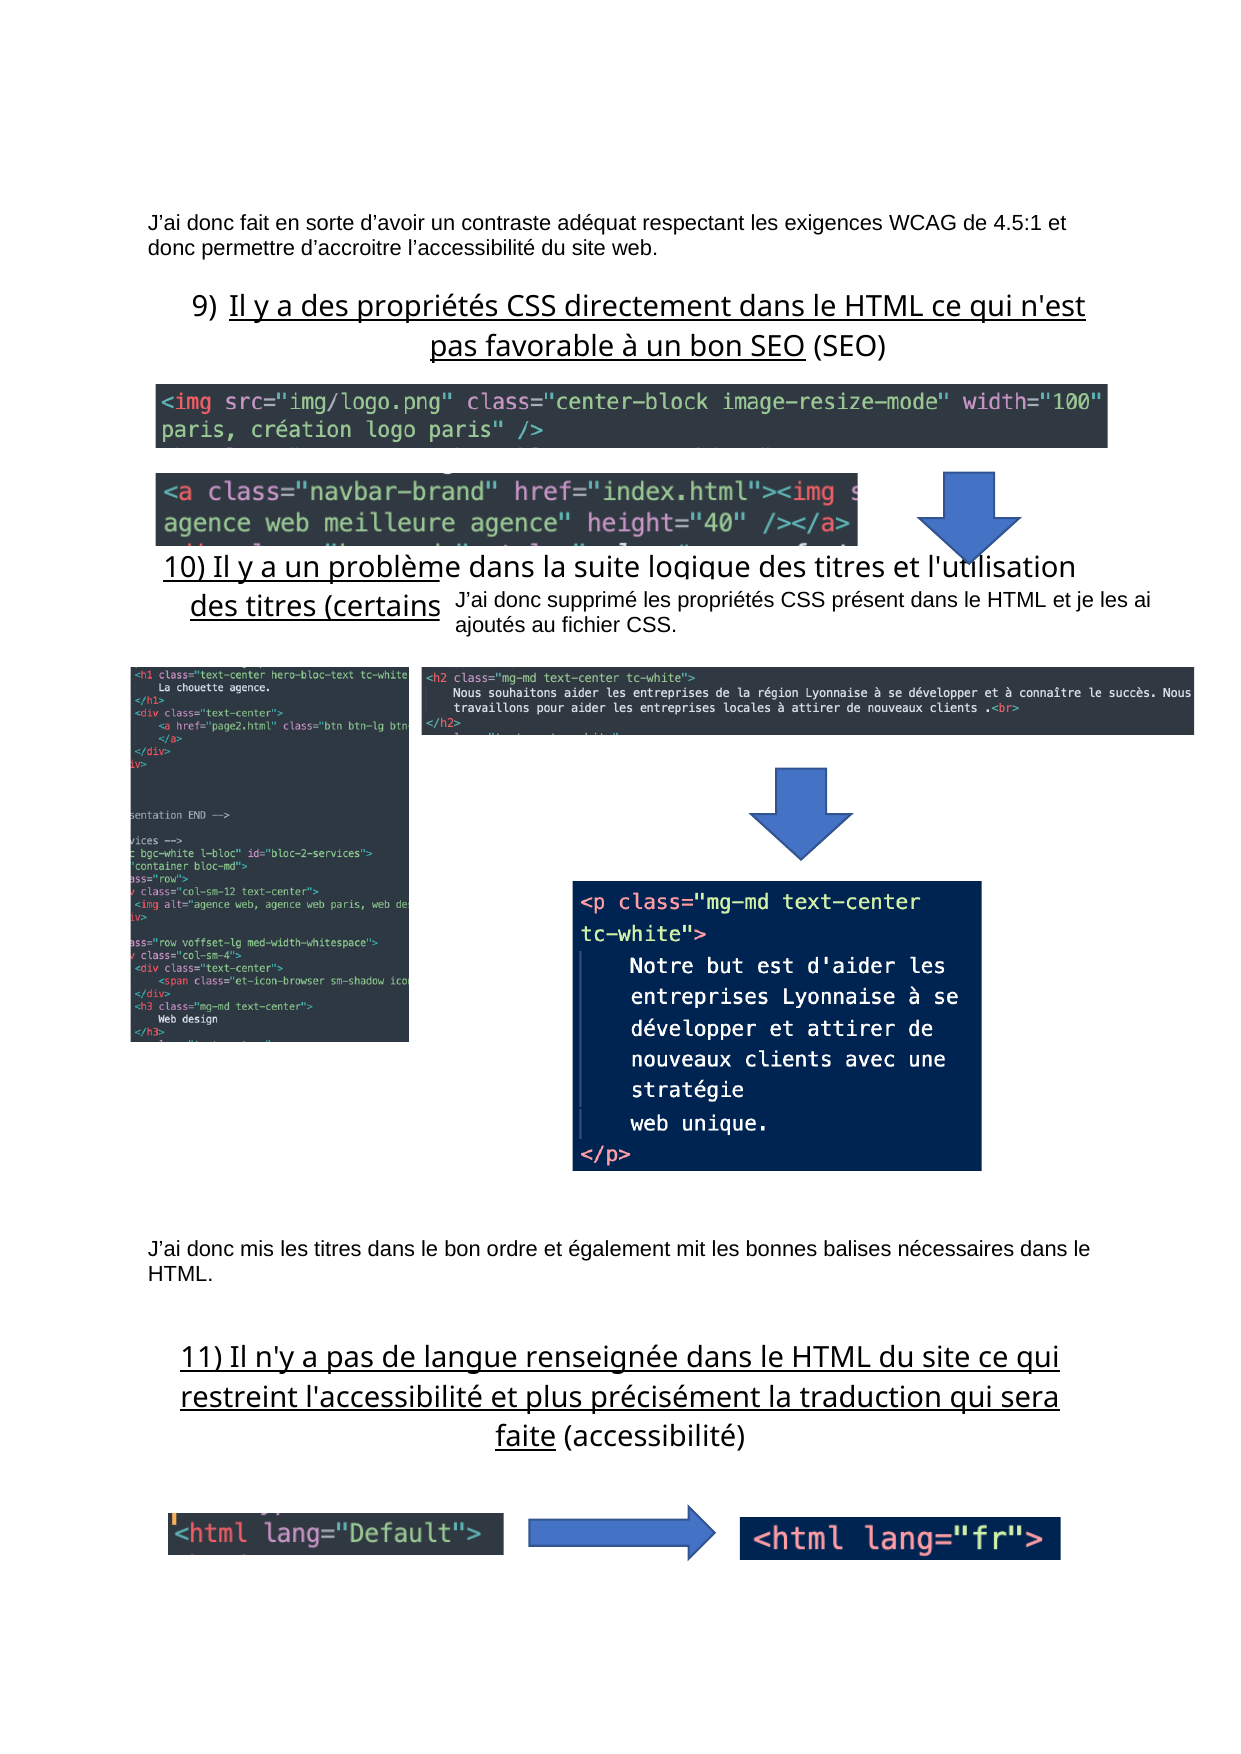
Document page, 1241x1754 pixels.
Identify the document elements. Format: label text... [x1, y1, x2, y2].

picture [130, 667, 409, 1042]
text 11) Il n'y a pas de langue renseignée dans le HTML du site ce qui restreint l'accessibilité et plus précisément la traduction qui sera faite (accessibilité) [148, 1336, 1093, 1455]
picture [421, 667, 1195, 735]
text J’ai donc mis les titres dans le bon ordre et également mit les bonnes balises nécessaires dans le HTML. [148, 1235, 1093, 1286]
picture [739, 1517, 1061, 1560]
picture [155, 473, 858, 546]
text J’ai donc fait en sorte d’avoir un contraste adéquat respectant les exigences WCAG de 4.5:1 et donc permettre d’accroitre l’accessibilité du site web. [148, 210, 1093, 261]
picture [572, 881, 982, 1171]
picture [155, 384, 1108, 448]
picture [168, 1513, 504, 1555]
list Il y a des propriétés CSS directement dans le HTML ce qui n'est pas favorable à un bon SEO (SEO) [185, 286, 1093, 365]
